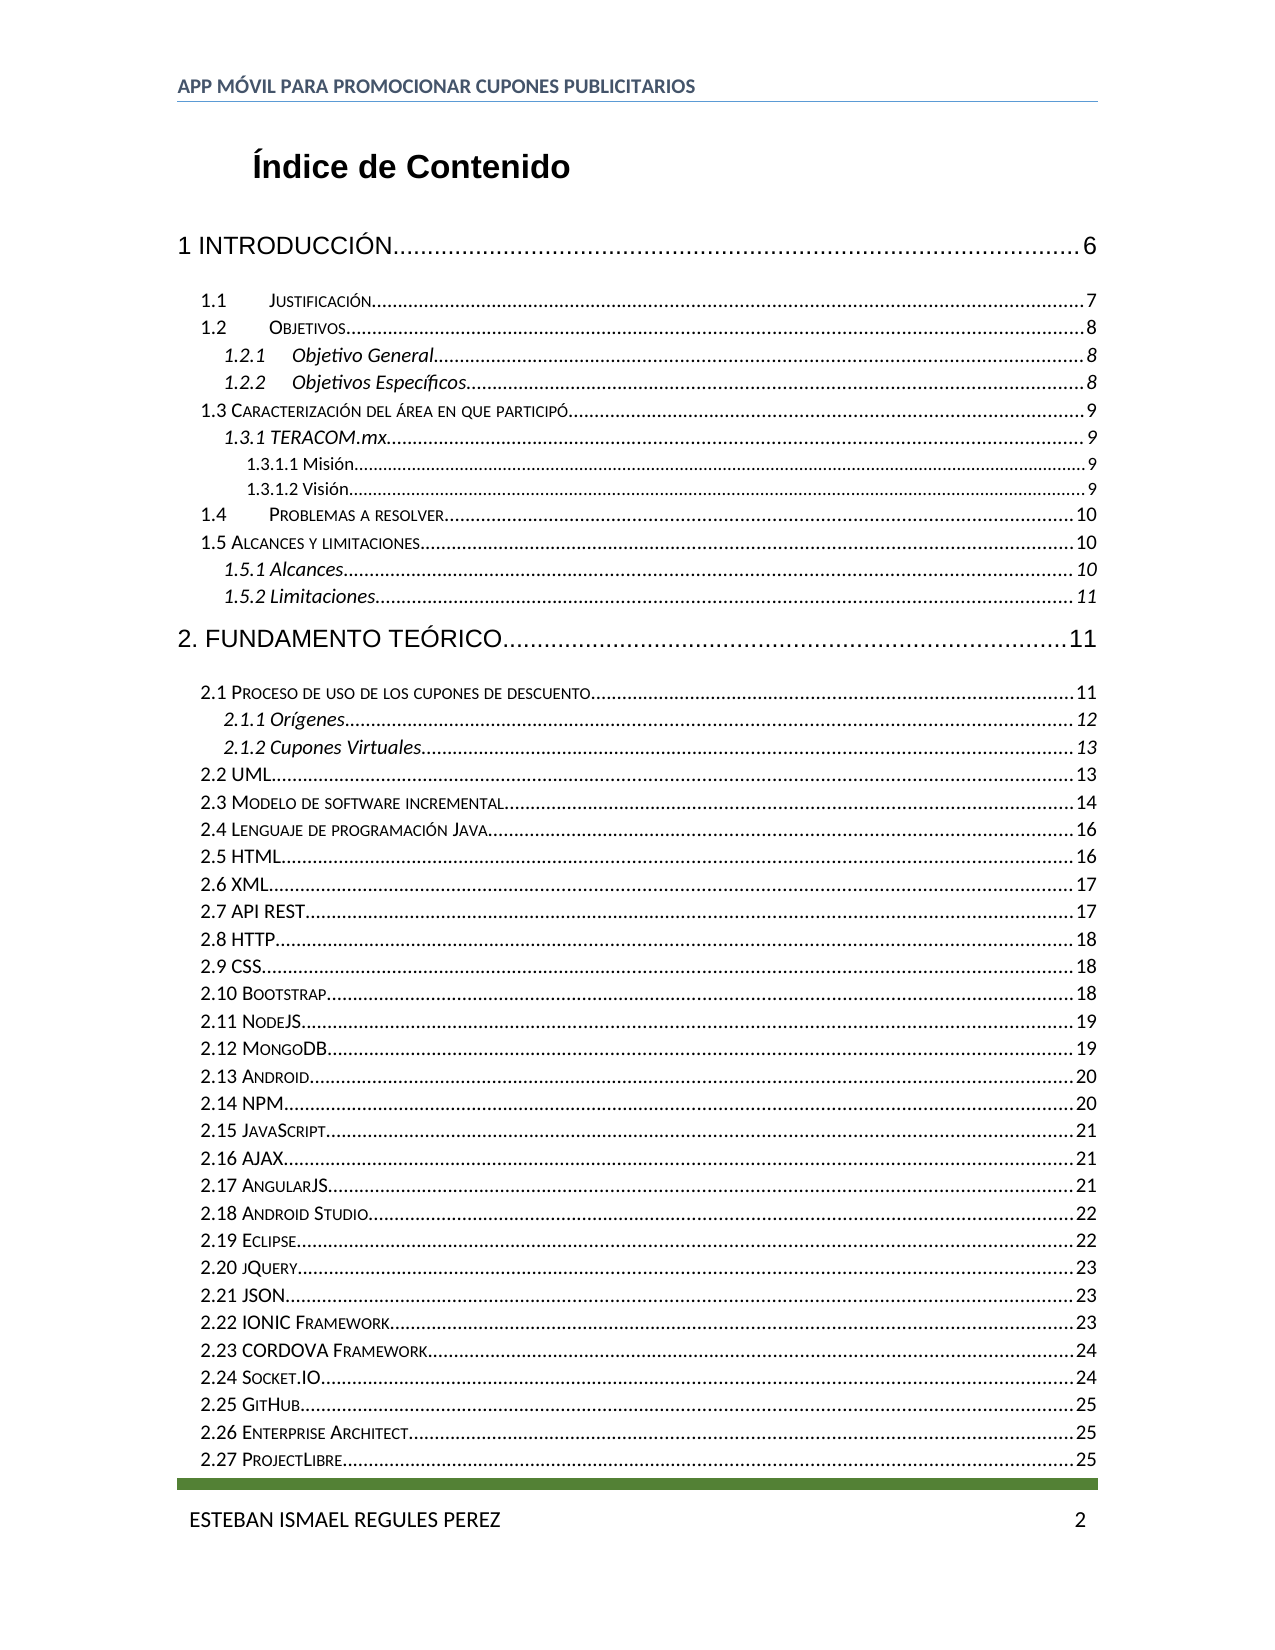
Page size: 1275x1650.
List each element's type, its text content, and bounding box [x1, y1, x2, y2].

text 1.1 Justificación 7 [200, 287, 1098, 312]
text 2.26 Enterprise Architect 25 [200, 1419, 1098, 1444]
text 2.6 XML 17 [200, 871, 1098, 896]
text 2.21 JSON 23 [200, 1282, 1098, 1307]
text 2.13 Android 20 [200, 1063, 1098, 1088]
text 2.15 JavaScript 21 [200, 1118, 1098, 1143]
text 2.2 UML 13 [200, 761, 1098, 787]
text 2.18 Android Studio 22 [200, 1200, 1098, 1225]
text 1.5.2 Limitaciones 11 [223, 584, 1098, 609]
text 1.3.1.1 Misión 9 [246, 452, 1098, 475]
text 2.22 IONIC Framework 23 [200, 1309, 1098, 1335]
text 1.2.1 Objetivo General 8 [223, 342, 1098, 367]
text 1.4 Problemas a resolver 10 [200, 501, 1098, 527]
text 2.5 HTML 16 [200, 844, 1098, 869]
text 1.3.1 TERACOM.mx 9 [223, 424, 1098, 450]
text 2.1 Proceso de uso de los cupones de descuento 11 [200, 679, 1098, 705]
text 2.8 HTTP 18 [200, 926, 1098, 951]
text 1 Introducción 6 [177, 231, 1098, 260]
text 2.14 NPM 20 [200, 1090, 1098, 1116]
text 2.3 Modelo de software incremental 14 [200, 789, 1098, 814]
text 2.7 API REST 17 [200, 898, 1098, 924]
text 2.9 CSS 18 [200, 953, 1098, 979]
text 2.27 ProjectLibre 25 [200, 1446, 1098, 1472]
text 1.5 Alcances y limitaciones 10 [200, 529, 1098, 554]
text 2.20 jQuery 23 [200, 1254, 1098, 1280]
text 1.3.1.2 Visión 9 [246, 477, 1098, 499]
text 2.12 MongoDB 19 [200, 1035, 1098, 1061]
text 2.25 GitHub 25 [200, 1392, 1098, 1417]
text 1.2 Objetivos 8 [200, 314, 1098, 340]
text 2.1.2 Cupones Virtuales 13 [223, 734, 1098, 759]
text 1.3 Caracterización del área en que participó 9 [200, 397, 1098, 423]
text 2.19 Eclipse 22 [200, 1227, 1098, 1253]
text 2.17 AngularJS 21 [200, 1172, 1098, 1198]
text 2.4 Lenguaje de programación Java 16 [200, 816, 1098, 842]
text 1.5.1 Alcances 10 [223, 556, 1098, 582]
text 1.2.2 Objetivos Específicos 8 [223, 369, 1098, 395]
text 2.1.1 Orígenes 12 [223, 707, 1098, 732]
text 2.24 Socket.IO 24 [200, 1364, 1098, 1389]
text 2.23 CORDOVA Framework 24 [200, 1337, 1098, 1362]
text 2.16 AJAX 21 [200, 1145, 1098, 1170]
text 2. Fundamento teórico 11 [177, 624, 1098, 652]
list Índice de Contenido [252, 148, 1098, 186]
text 2.10 Bootstrap 18 [200, 981, 1098, 1006]
text 2.11 NodeJS 19 [200, 1008, 1098, 1033]
